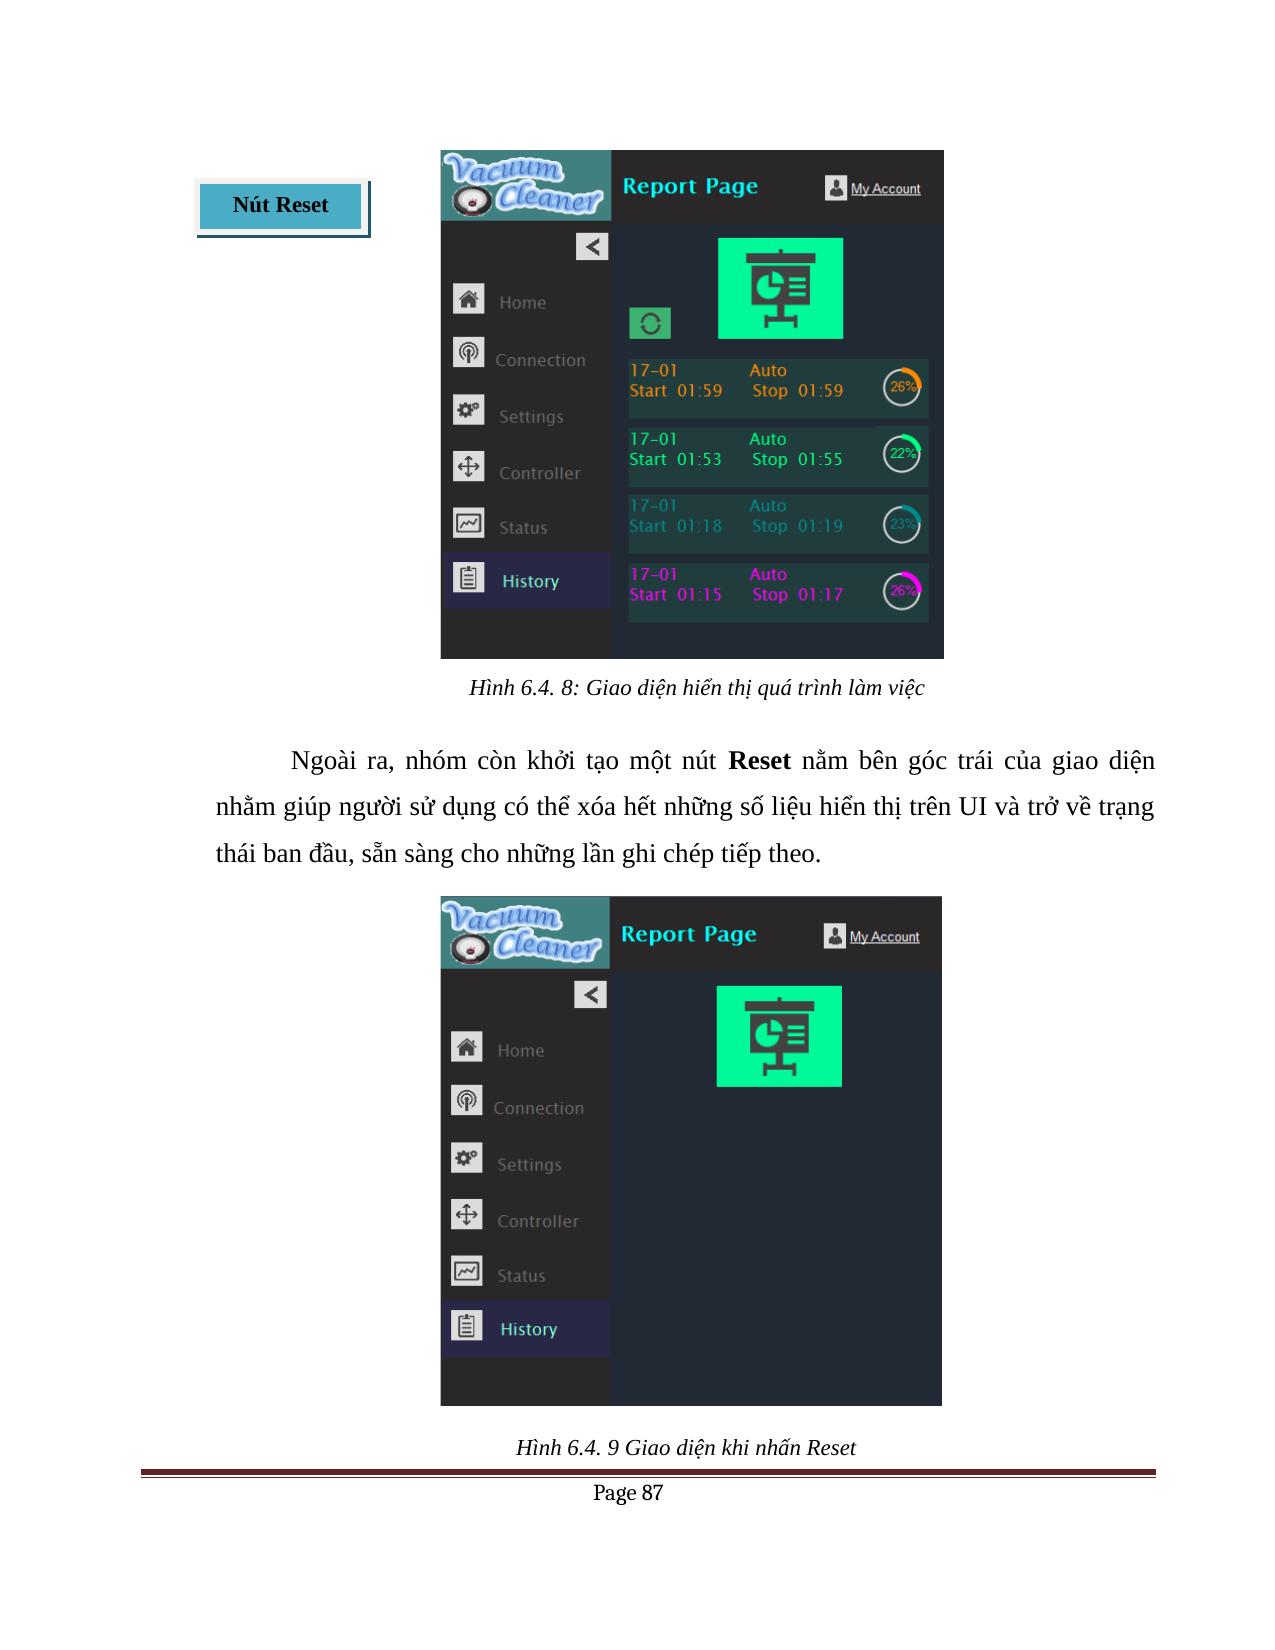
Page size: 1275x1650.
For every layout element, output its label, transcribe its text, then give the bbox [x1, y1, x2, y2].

text Hình 6.4. 8: Giao diện hiển thị quá trình làm việc [441, 674, 1156, 700]
text Ngoài ra, nhóm còn khởi tạo một nút Reset nằm bên góc trái của giao diện nhằm giúp người sử dụng có thể xóa hết những số liệu hiển thị trên UI và trở về trạng thái ban đầu, sẵn sàng cho những lần ghi chép tiếp theo. [216, 744, 1156, 868]
picture [440, 896, 942, 1406]
picture [440, 150, 944, 659]
text Hình 6.4. 9 Giao diện khi nhấn Reset [141, 1434, 1156, 1460]
